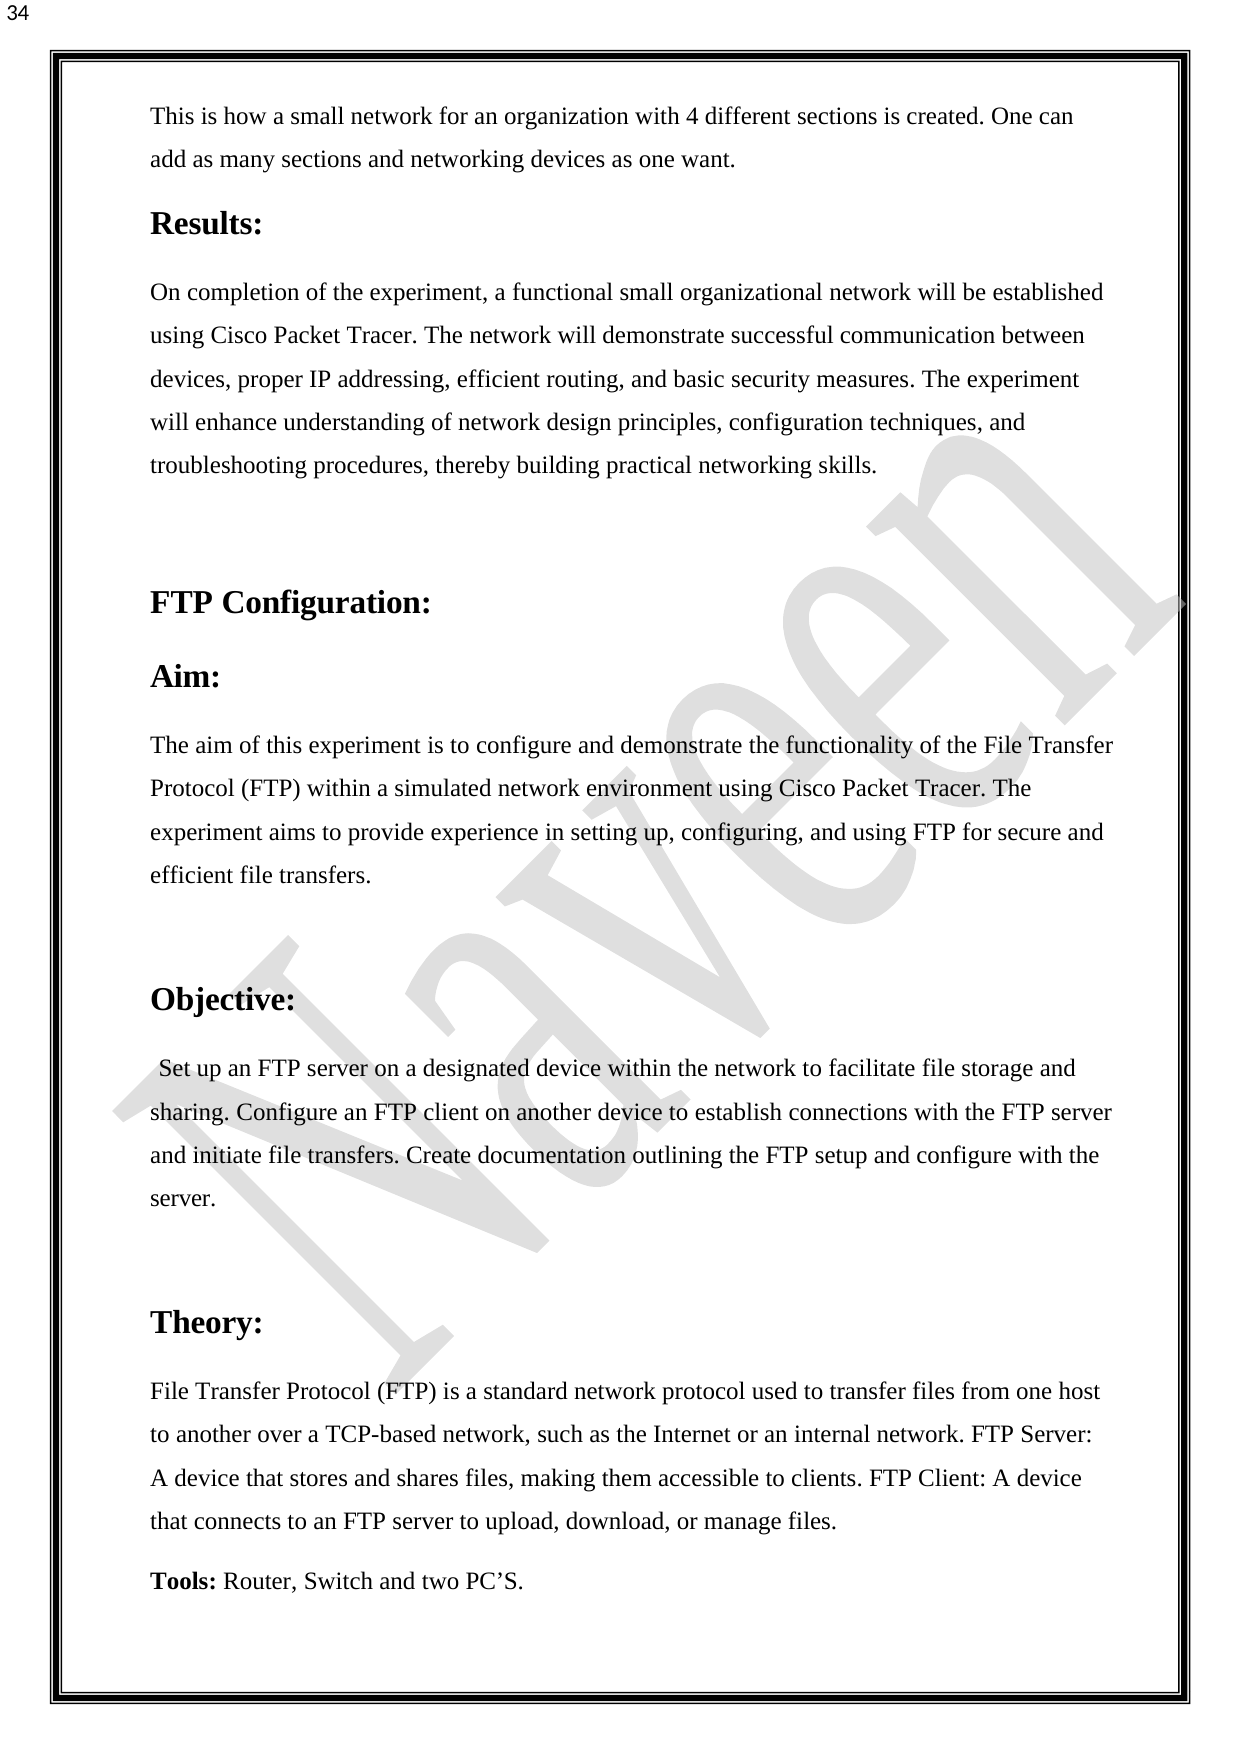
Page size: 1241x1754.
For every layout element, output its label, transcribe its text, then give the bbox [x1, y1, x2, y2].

subtitle Objective: [150, 979, 1180, 1018]
subtitle Theory: [150, 1303, 1180, 1341]
text Tools: Router, Switch and two PC’S. [150, 1566, 1180, 1594]
text Set up an FTP server on a designated device within the network to facilitate file storage and sharing. Configure an FTP client on another device to establish connections with the FTP server and initiate file transfers. Create documentation outlining the FTP setup and configure with the server. [150, 1053, 1113, 1212]
text On completion of the experiment, a functional small organizational network will be established using Cisco Packet Tracer. The network will demonstrate successful communication between devices, proper IP addressing, efficient routing, and basic security measures. The experiment will enhance understanding of network design principles, configuration techniques, and troubleshooting procedures, thereby building practical networking skills. [150, 277, 1113, 479]
subtitle Results: [150, 203, 1180, 242]
text This is how a small network for an organization with 4 different sections is created. One can add as many sections and networking devices as one want. [150, 101, 1095, 173]
subtitle FTP Configuration: [150, 583, 1180, 621]
text File Transfer Protocol (FTP) is a standard network protocol used to transfer files from one host to another over a TCP-based network, such as the Internet or an internal network. FTP Server: A device that stores and shares files, making them accessible to clients. FTP Client: A device that connects to an FTP server to upload, download, or manage files. [150, 1376, 1116, 1534]
text The aim of this experiment is to configure and demonstrate the functionality of the File Transfer Protocol (FTP) within a simulated network environment using Cisco Packet Tracer. The experiment aims to provide experience in setting up, configuring, and using FTP for secure and efficient file transfers. [150, 730, 1113, 888]
text Aim: [150, 656, 1180, 695]
